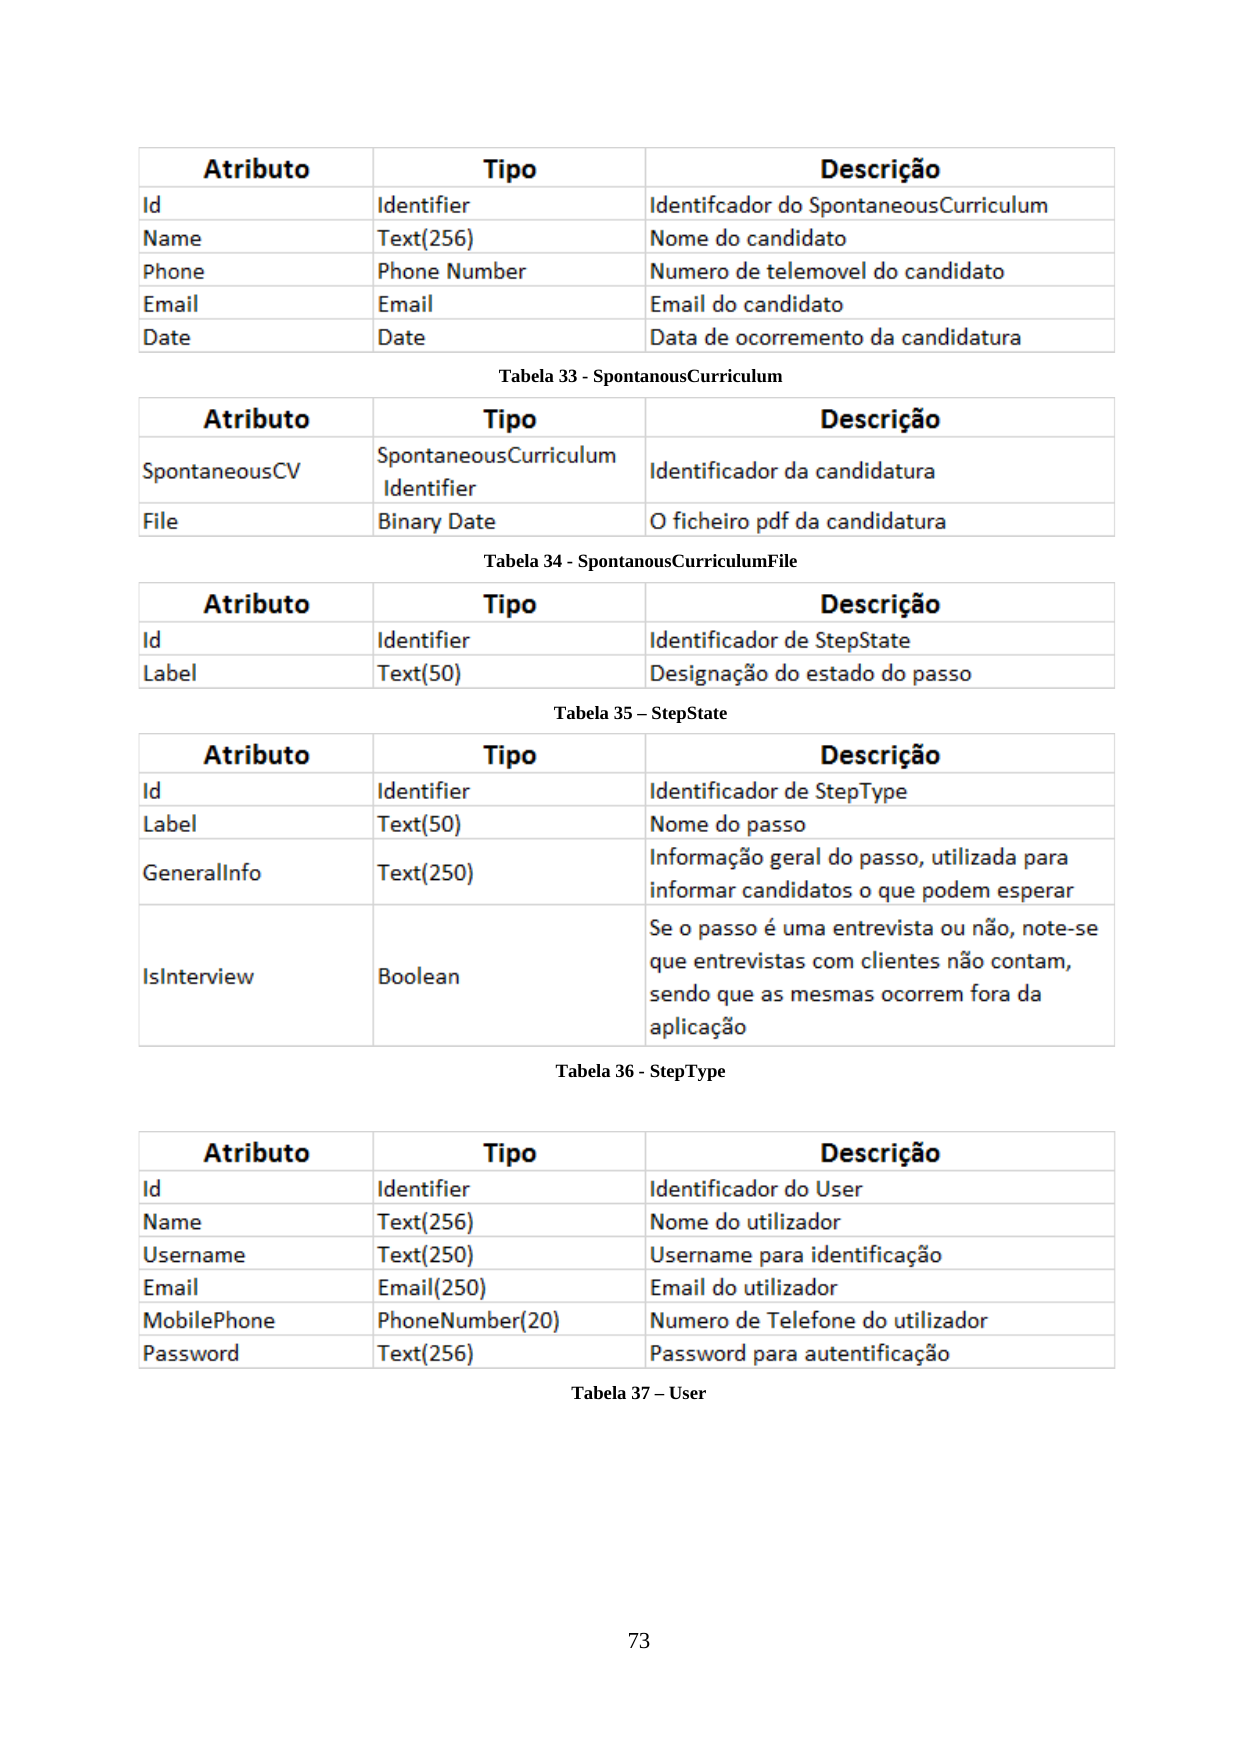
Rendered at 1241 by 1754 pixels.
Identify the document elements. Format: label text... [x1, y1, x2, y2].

picture [138, 1131, 1116, 1369]
text Tabela 36 - StepType [177, 1059, 1063, 1081]
text Tabela 37 – User [177, 1382, 1063, 1404]
text Tabela 34 - SpontanousCurriculumFile [177, 550, 1063, 571]
picture [138, 397, 1116, 537]
text Tabela 35 – StepState [177, 702, 1063, 723]
picture [138, 582, 1116, 689]
text Tabela 33 - SpontanousCurriculum [177, 365, 1063, 387]
picture [138, 733, 1116, 1047]
picture [138, 147, 1116, 353]
